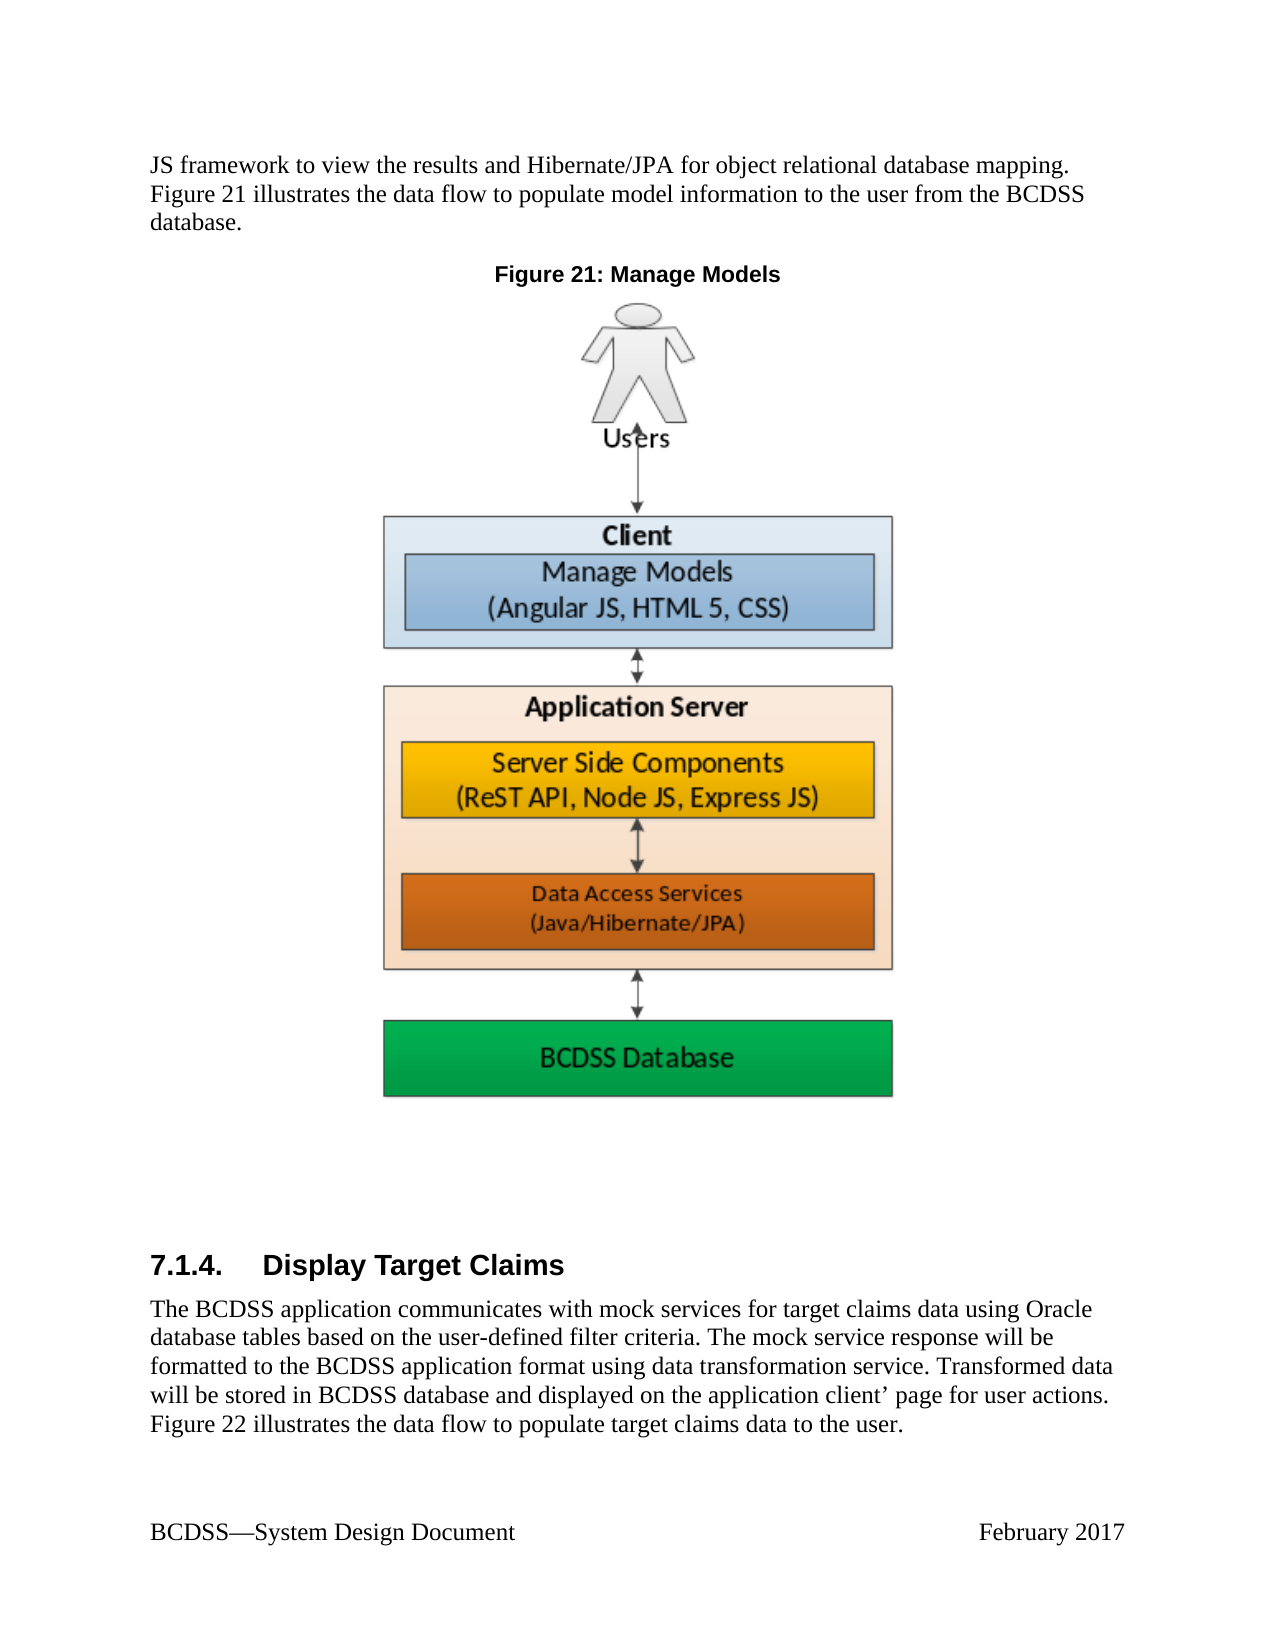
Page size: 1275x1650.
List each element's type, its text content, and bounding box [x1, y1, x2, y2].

text Figure 21: Manage Models [150, 261, 1125, 288]
subtitle Display Target Claims [150, 1248, 1125, 1281]
text The BCDSS application communicates with mock services for target claims data using Oracle database tables based on the user-defined filter criteria. The mock service response will be formatted to the BCDSS application format using data transformation service. Transformed data will be stored in BCDSS database and displayed on the application client’ page for user actions. Figure 22 illustrates the data flow to populate target claims data to the user. [150, 1294, 1125, 1437]
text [150, 150, 1125, 236]
